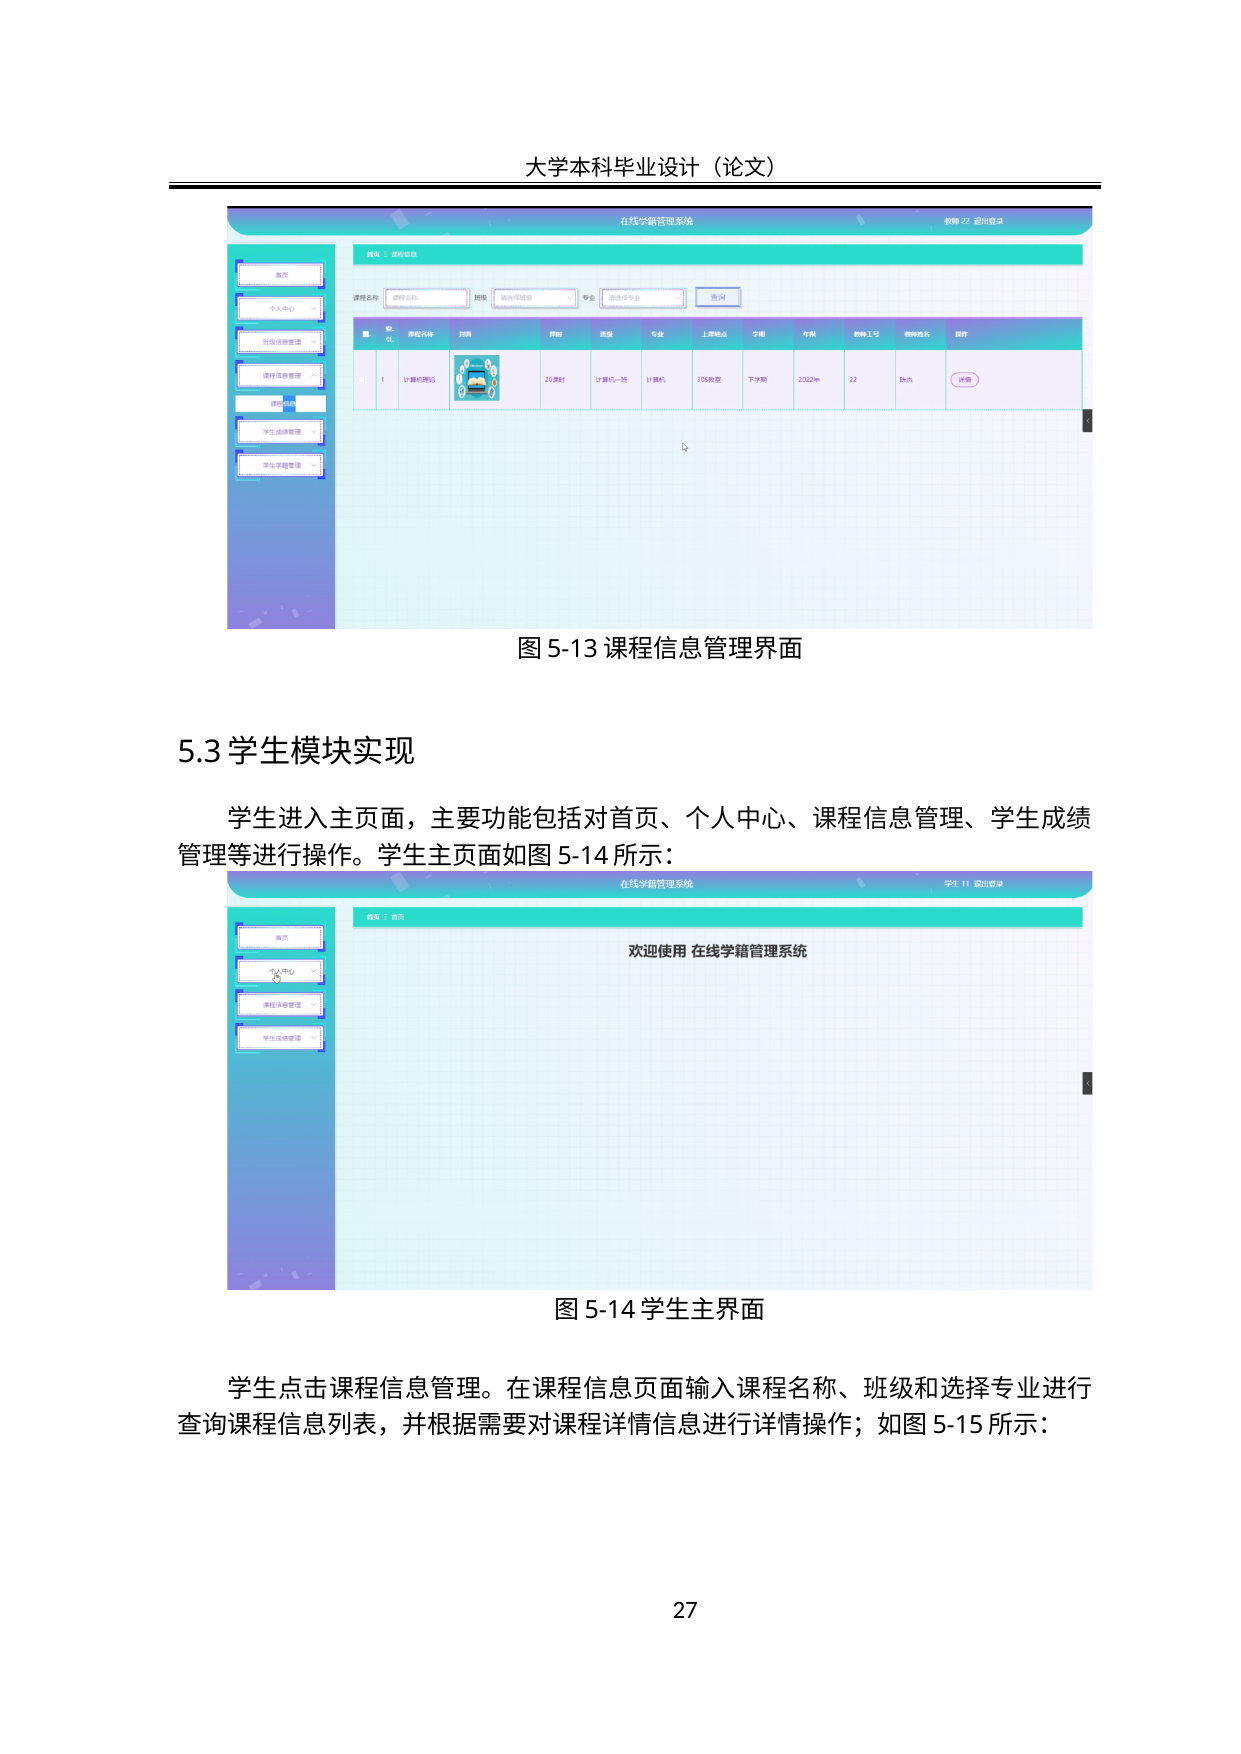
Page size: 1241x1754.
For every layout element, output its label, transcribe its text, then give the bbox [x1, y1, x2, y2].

picture [227, 871, 1093, 1290]
text 图5-13课程信息管理界面 [177, 629, 1092, 665]
text 学生点击课程信息管理。在课程信息页面输入课程名称、班级和选择专业进行查询课程信息列表，并根据需要对课程详情信息进行详情操作；如图5-15所示： [177, 1369, 1092, 1441]
picture [227, 206, 1093, 629]
text 图5-14学生主界面 [177, 1290, 1092, 1326]
subtitle 5.3学生模块实现 [177, 726, 1092, 772]
text 学生进入主页面，主要功能包括对首页、个人中心、课程信息管理、学生成绩管理等进行操作。学生主页面如图5-14所示： [177, 799, 1092, 871]
